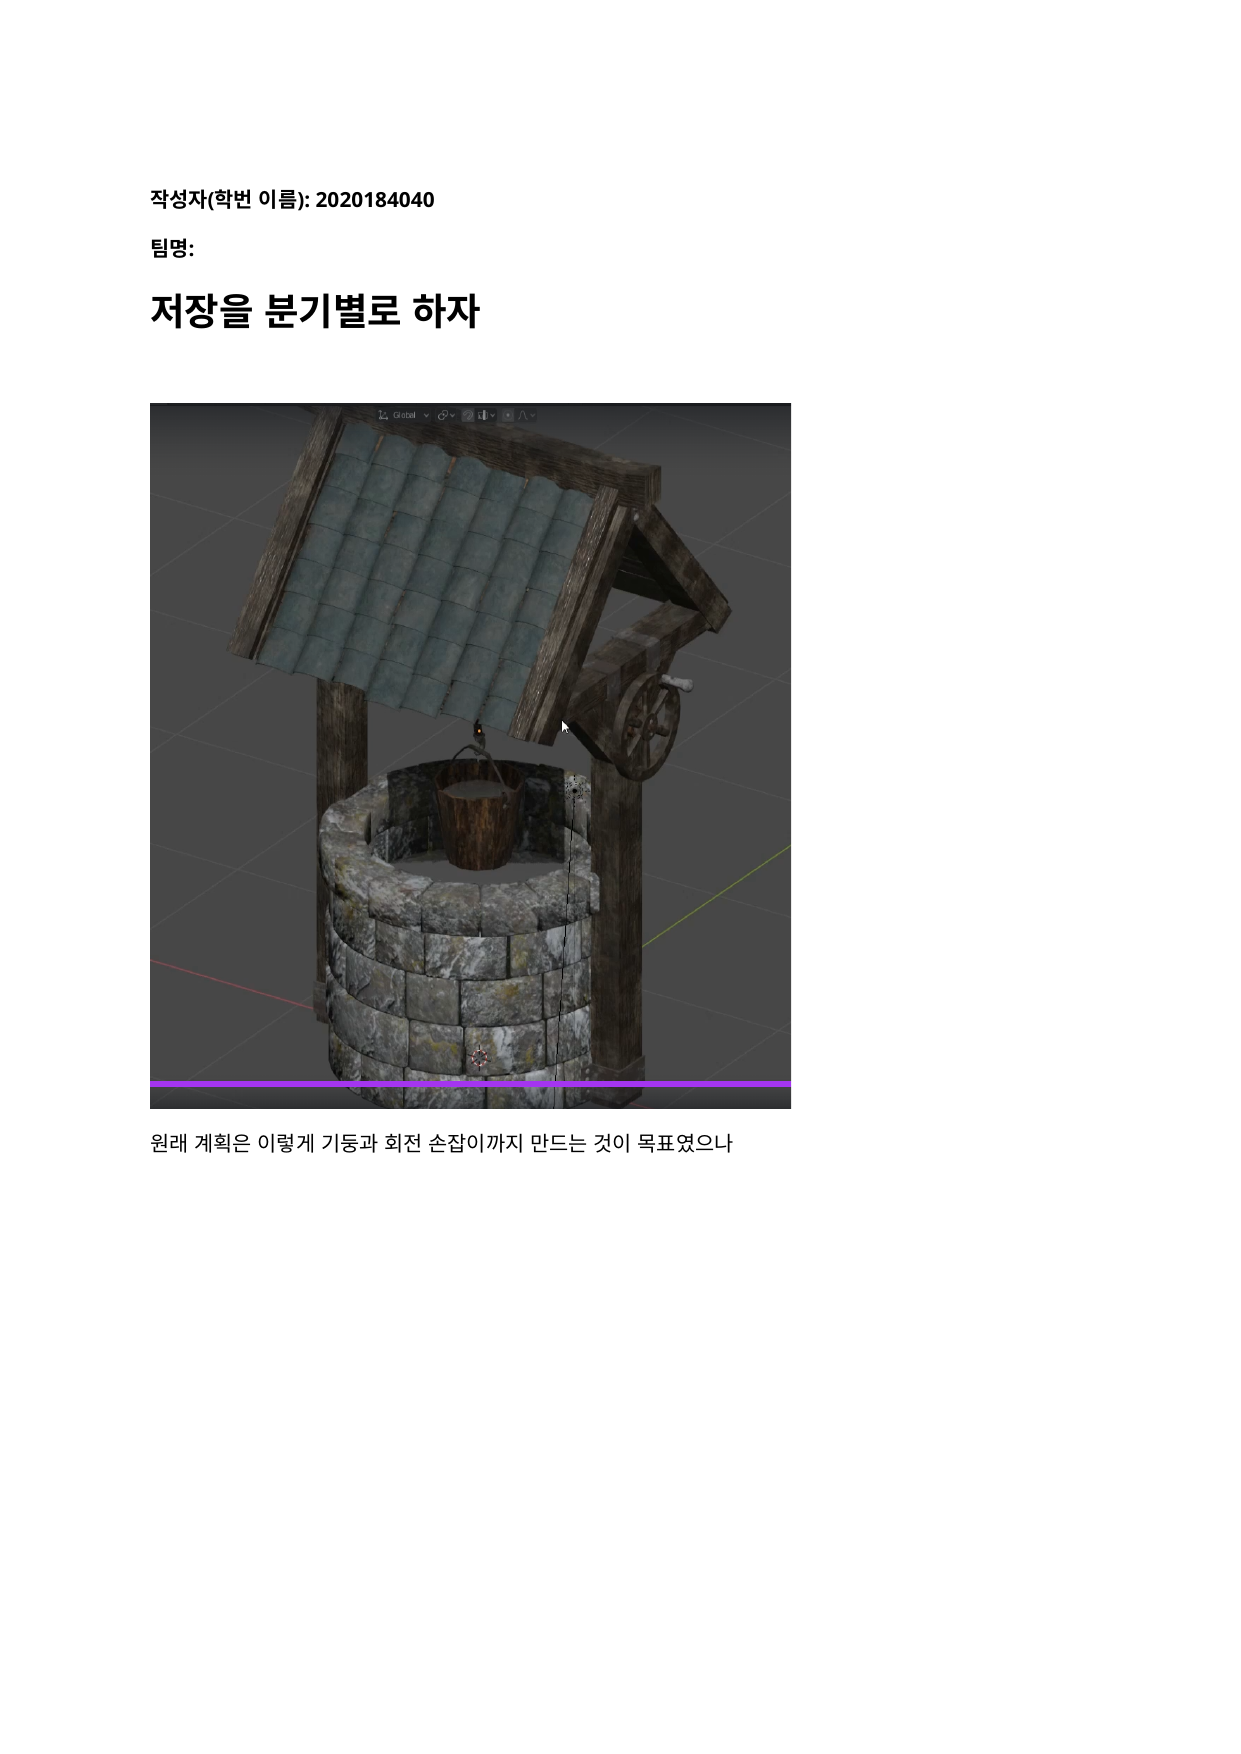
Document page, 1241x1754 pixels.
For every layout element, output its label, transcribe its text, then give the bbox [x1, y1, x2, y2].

picture [150, 403, 792, 1109]
text 저장을 분기별로 하자 [150, 281, 1090, 336]
text 원래 계획은 이렇게 기둥과 회전 손잡이까지 만드는 것이 목표였으나 [150, 1127, 1090, 1157]
